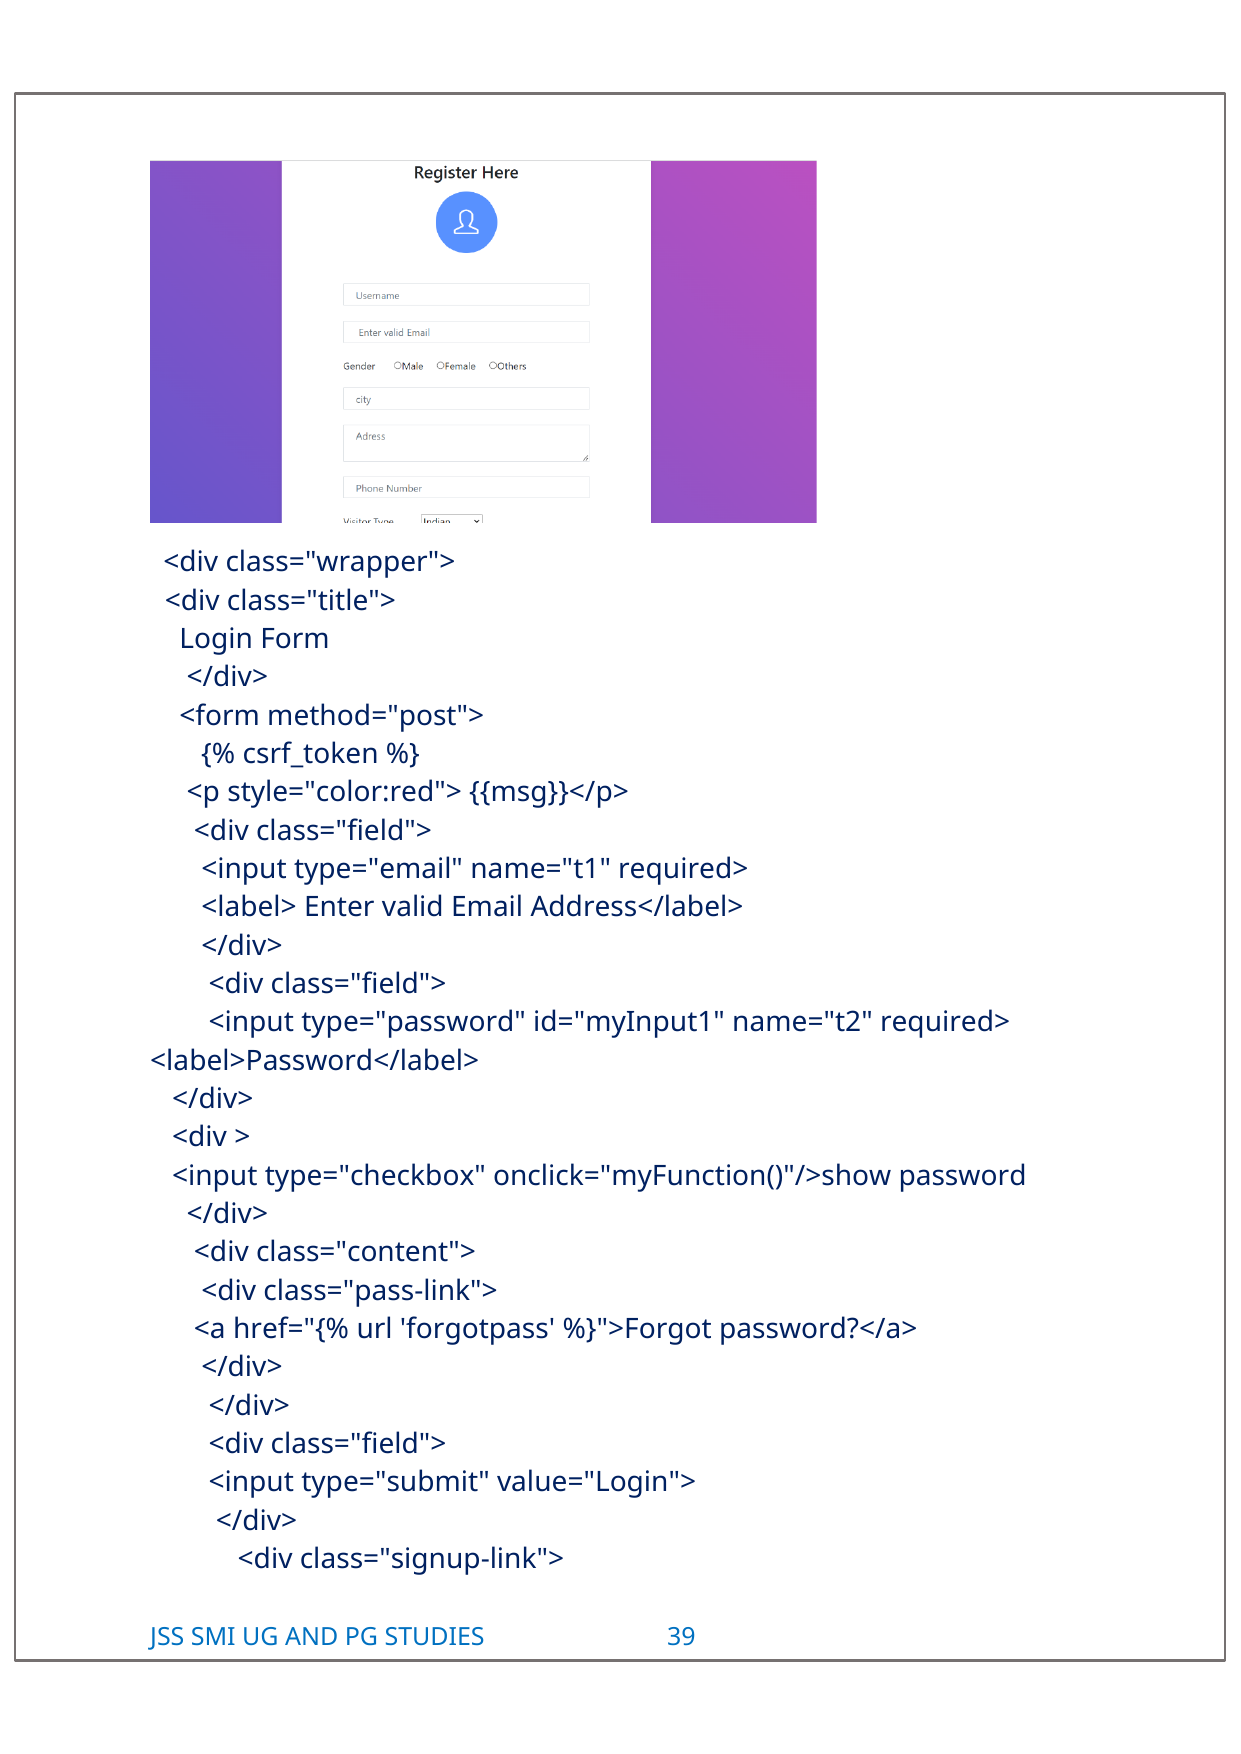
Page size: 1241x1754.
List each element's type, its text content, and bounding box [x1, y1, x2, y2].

text <div class="content"> [150, 1232, 1090, 1270]
text <div class="field"> [150, 963, 1090, 1002]
text <div class="field"> [150, 1423, 1090, 1462]
text <form method="post"> [150, 695, 1090, 733]
text <div class="signup-link"> [150, 1538, 1090, 1577]
text </div> [150, 1193, 1090, 1232]
text </div> [150, 1347, 1090, 1385]
text <div class="wrapper"> [150, 542, 1090, 580]
text <div class="title"> [150, 580, 1090, 618]
text Login Form [150, 618, 1090, 657]
text <input type="checkbox" onclick="myFunction()"/>show password [150, 1155, 1090, 1193]
text <div > [150, 1117, 1090, 1155]
picture [150, 160, 817, 523]
text <p style="color:red"> {{msg}}</p> [150, 772, 1090, 810]
text <input type="password" id="myInput1" name="t2" required> [150, 1002, 1090, 1040]
text </div> [150, 1078, 1090, 1117]
text <div class="field"> [150, 810, 1090, 848]
text <label> Enter valid Email Address</label> [150, 887, 1090, 925]
text </div> [150, 1500, 1090, 1538]
text <label>Password</label> [150, 1040, 1090, 1078]
text </div> [150, 1385, 1090, 1423]
text <div class="pass-link"> [150, 1270, 1090, 1308]
text <a href="{% url 'forgotpass' %}">Forgot password?</a> [150, 1308, 1090, 1347]
text <input type="email" name="t1" required> [150, 848, 1090, 887]
text <input type="submit" value="Login"> [150, 1462, 1090, 1500]
text </div> [150, 657, 1090, 695]
text {% csrf_token %} [150, 733, 1090, 772]
text </div> [150, 925, 1090, 963]
